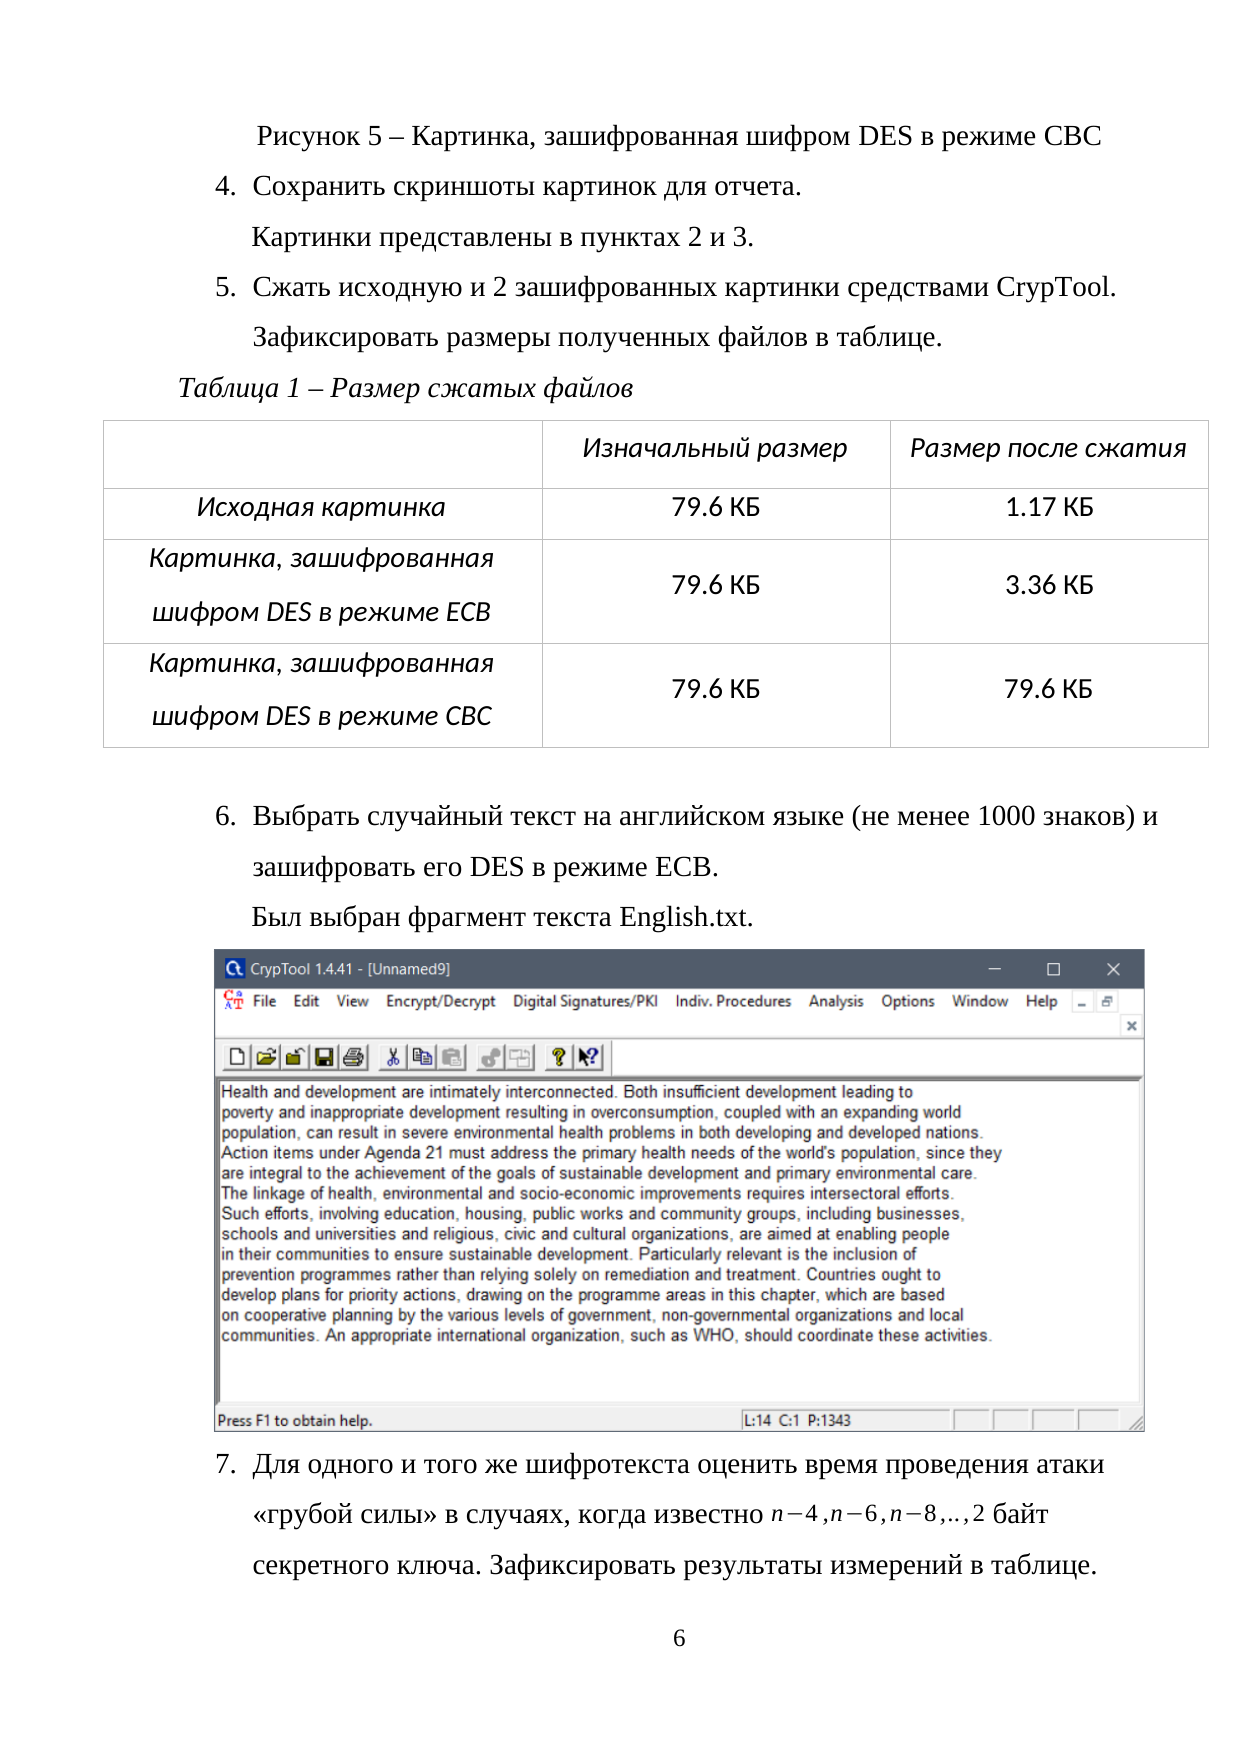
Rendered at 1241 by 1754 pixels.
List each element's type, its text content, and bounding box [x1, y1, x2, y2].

table_header [104, 421, 542, 487]
list Картинки представлены в пунктах 2 и 3. [251, 219, 1181, 252]
table_cell 79.6 КБ [543, 644, 890, 747]
table_cell 79.6 КБ [543, 489, 890, 538]
picture [213, 949, 1145, 1432]
list Выбрать случайный текст на английском языке (не менее 1000 знаков) и зашифровать его DES в режиме ECB. [215, 798, 1181, 882]
list Сжать исходную и 2 зашифрованных картинки средствами CrypTool. Зафиксировать размеры полученных файлов в таблице. [215, 269, 1181, 353]
table_cell Картинка, зашифрованная шифром DES в режиме CBC [104, 644, 542, 747]
list Рисунок 5 – Картинка, зашифрованная шифром DES в режиме CBC [177, 118, 1181, 152]
list Таблица 1 – Размер сжатых файлов [177, 370, 1181, 403]
table_cell 79.6 КБ [891, 644, 1208, 747]
list Был выбран фрагмент текста English.txt. [251, 899, 1181, 933]
table_cell 3.36 КБ [891, 540, 1208, 643]
table_cell 79.6 КБ [543, 540, 890, 643]
list Сохранить скриншоты картинок для отчета. [215, 168, 1181, 202]
table_cell Картинка, зашифрованная шифром DES в режиме ECB [104, 540, 542, 643]
table_cell 1.17 КБ [891, 489, 1208, 538]
table_header Размер после сжатия [891, 421, 1208, 487]
list Для одного и того же шифротекста оценить время проведения атаки «грубой силы» в случаях, когда известно байт секретного ключа. Зафиксировать результаты измерений в таблице. [215, 1446, 1181, 1581]
table_header Изначальный размер [543, 421, 890, 487]
table_cell Исходная картинка [104, 489, 542, 538]
